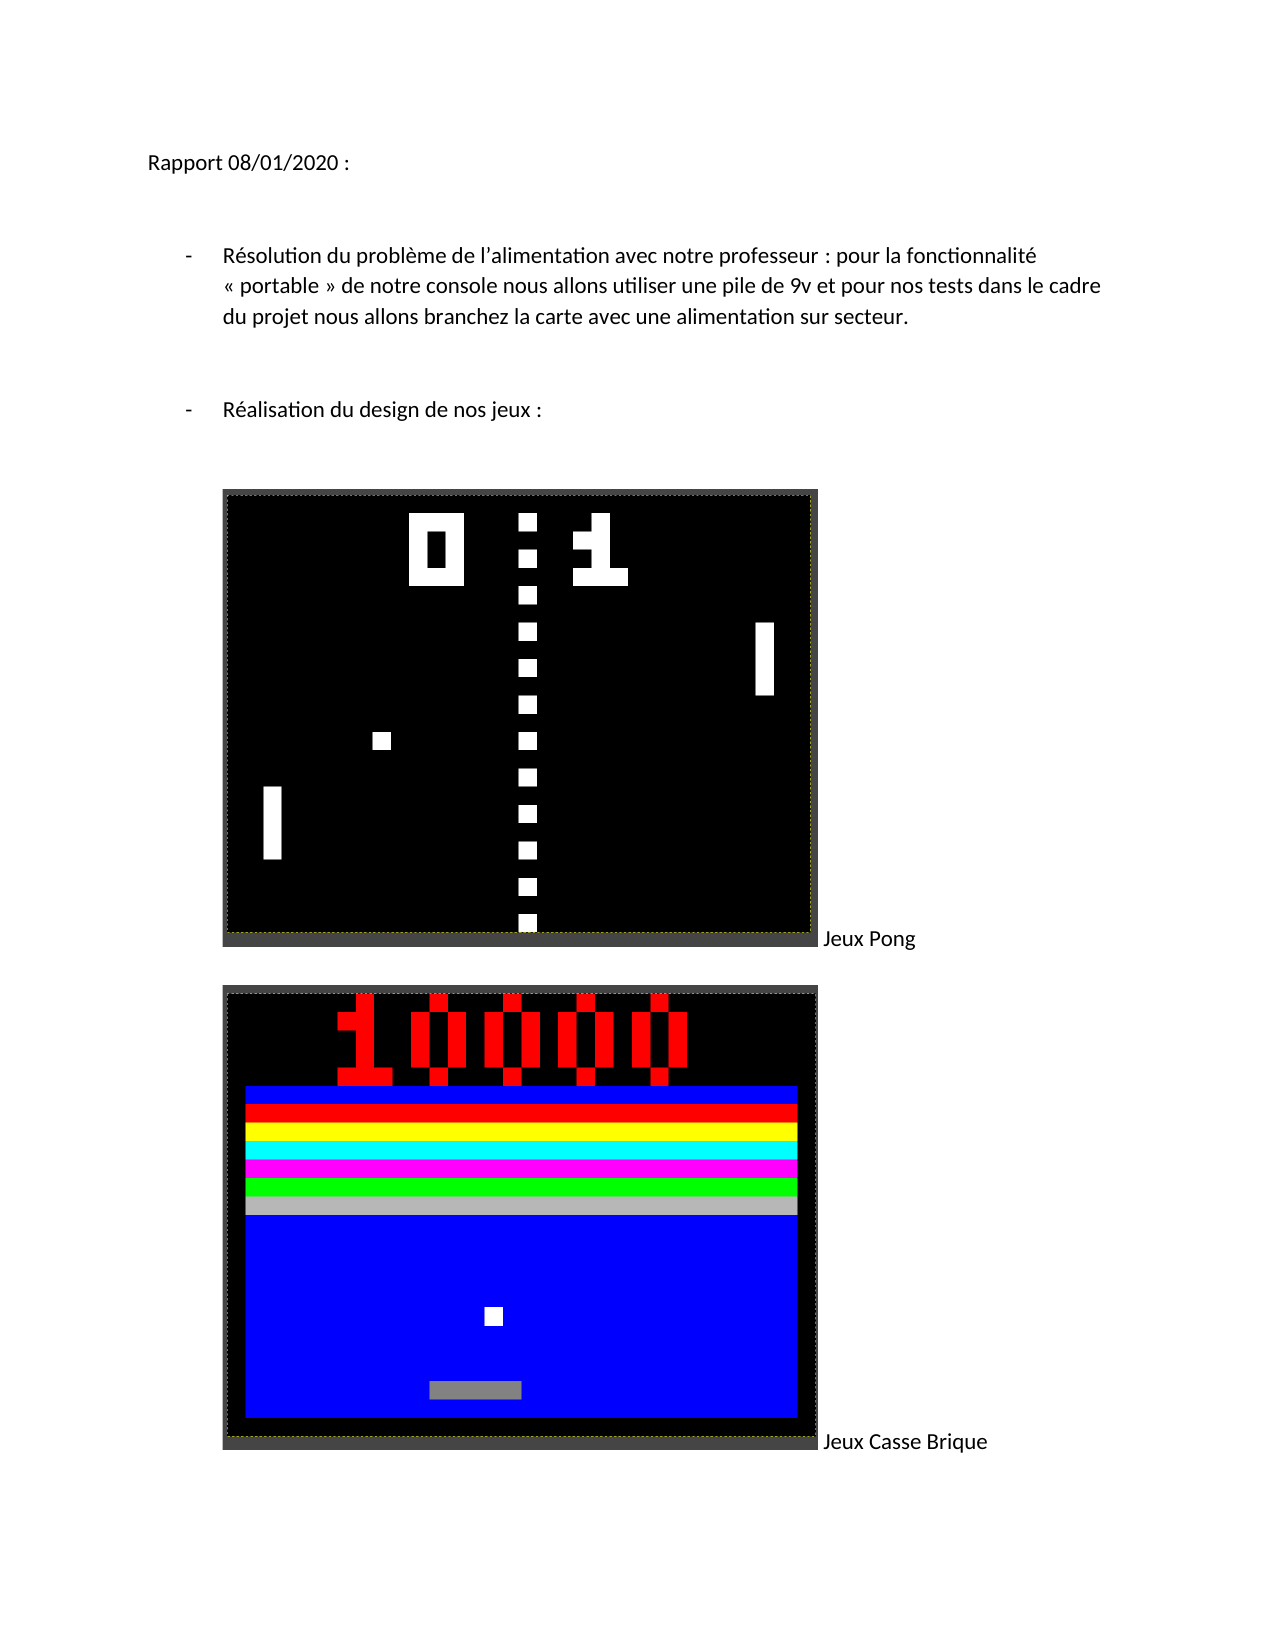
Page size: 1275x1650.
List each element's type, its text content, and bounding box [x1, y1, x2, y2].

picture [222, 985, 818, 1450]
list Résolution du problème de l’alimentation avec notre professeur : pour la fonctionnalité « portable » de notre console nous allons utiliser une pile de 9v et pour nos tests dans le cadre du projet nous allons branchez la carte avec une alimentation sur secteur. [185, 241, 1127, 330]
picture [222, 489, 818, 947]
list Réalisation du design de nos jeux : [185, 396, 1127, 423]
text Rapport 08/01/2020 : [148, 148, 1127, 176]
